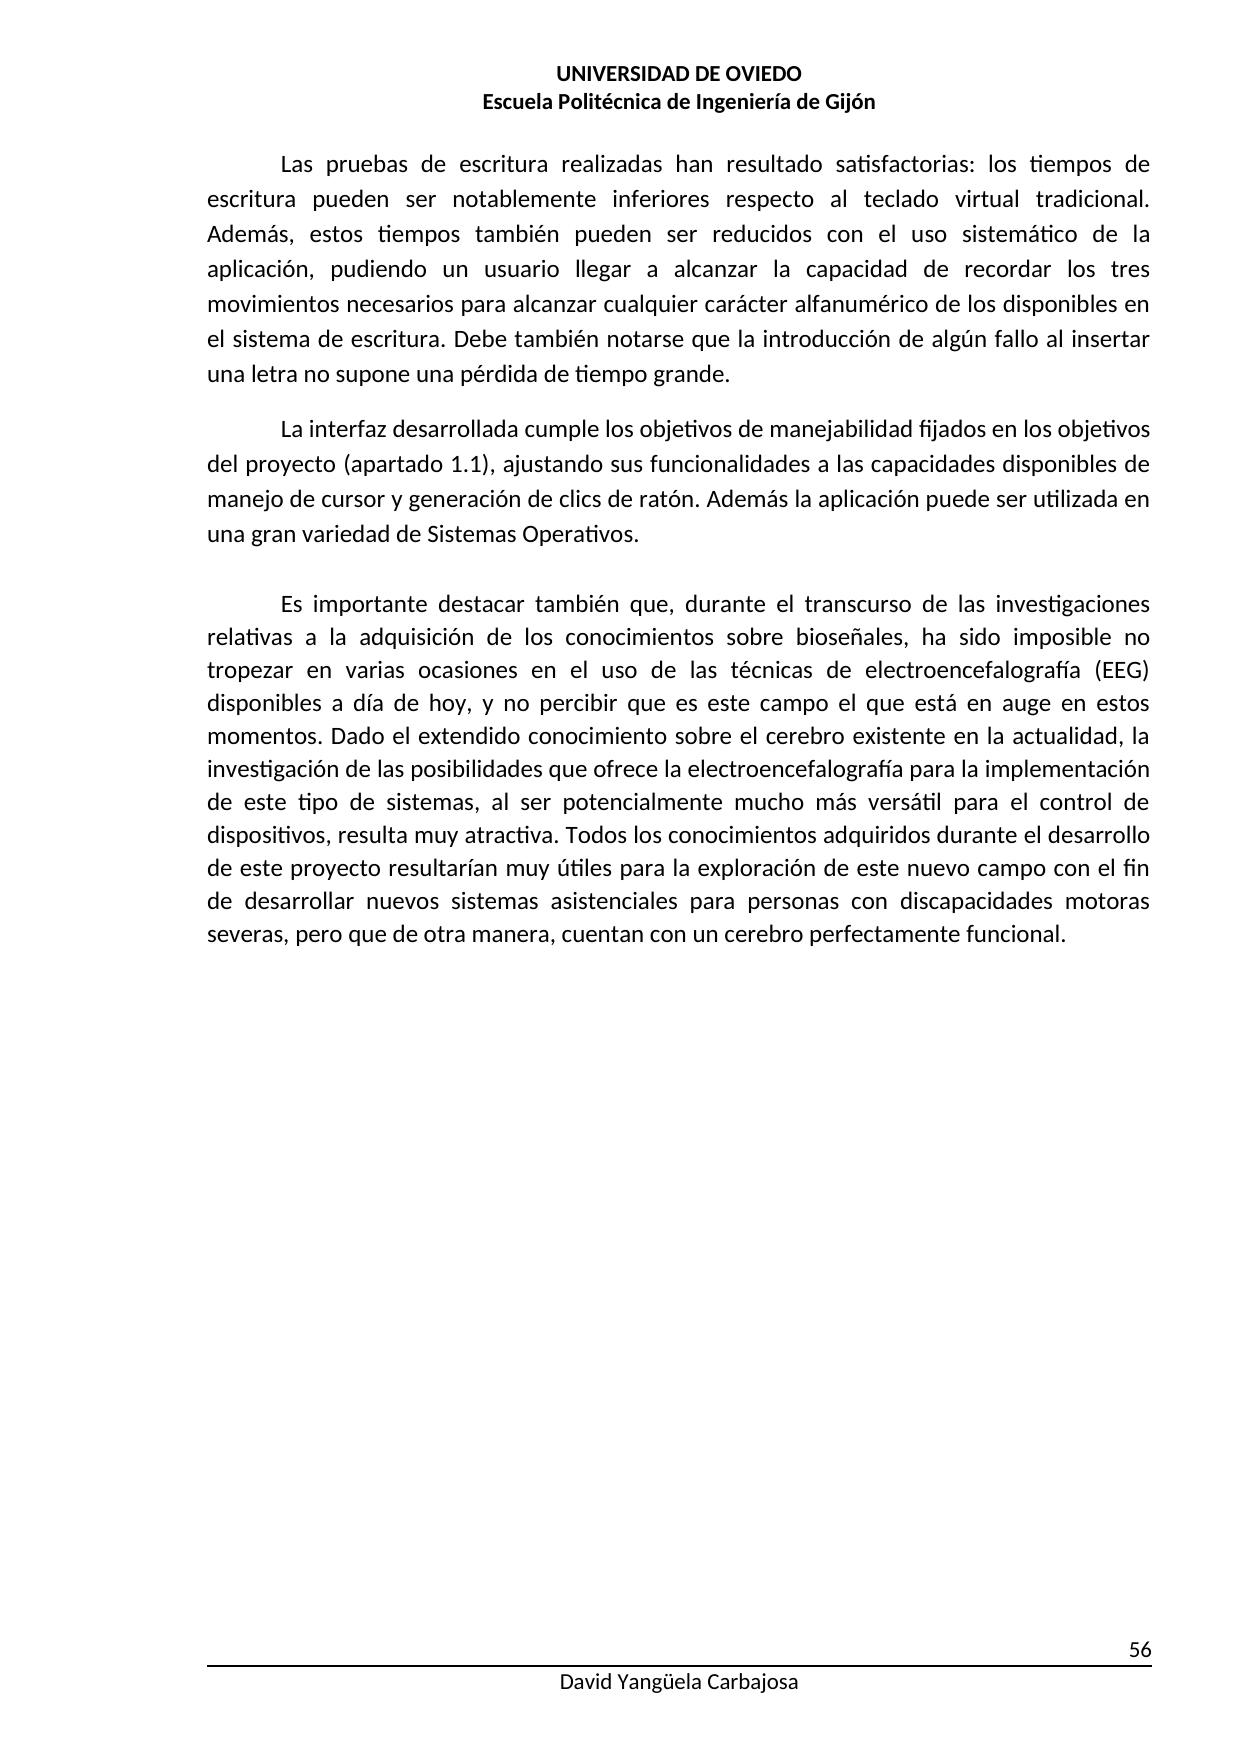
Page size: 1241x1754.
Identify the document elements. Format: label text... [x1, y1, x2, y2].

text Es importante destacar también que, durante el transcurso de las investigaciones relativas a la adquisición de los conocimientos sobre bioseñales, ha sido imposible no tropezar en varias ocasiones en el uso de las técnicas de electroencefalografía (EEG) disponibles a día de hoy, y no percibir que es este campo el que está en auge en estos momentos. Dado el extendido conocimiento sobre el cerebro existente en la actualidad, la investigación de las posibilidades que ofrece la electroencefalografía para la implementación de este tipo de sistemas, al ser potencialmente mucho más versátil para el control de dispositivos, resulta muy atractiva. Todos los conocimientos adquiridos durante el desarrollo de este proyecto resultarían muy útiles para la exploración de este nuevo campo con el fin de desarrollar nuevos sistemas asistenciales para personas con discapacidades motoras severas, pero que de otra manera, cuentan con un cerebro perfectamente funcional. [207, 588, 1152, 948]
list Las pruebas de escritura realizadas han resultado satisfactorias: los tiempos de escritura pueden ser notablemente inferiores respecto al teclado virtual tradicional. Además, estos tiempos también pueden ser reducidos con el uso sistemático de la aplicación, pudiendo un usuario llegar a alcanzar la capacidad de recordar los tres movimientos necesarios para alcanzar cualquier carácter alfanumérico de los disponibles en el sistema de escritura. Debe también notarse que la introducción de algún fallo al insertar una letra no supone una pérdida de tiempo grande. [207, 148, 1152, 388]
text La interfaz desarrollada cumple los objetivos de manejabilidad fijados en los objetivos del proyecto (apartado 1.1), ajustando sus funcionalidades a las capacidades disponibles de manejo de cursor y generación de clics de ratón. Además la aplicación puede ser utilizada en una gran variedad de Sistemas Operativos. [207, 413, 1152, 549]
